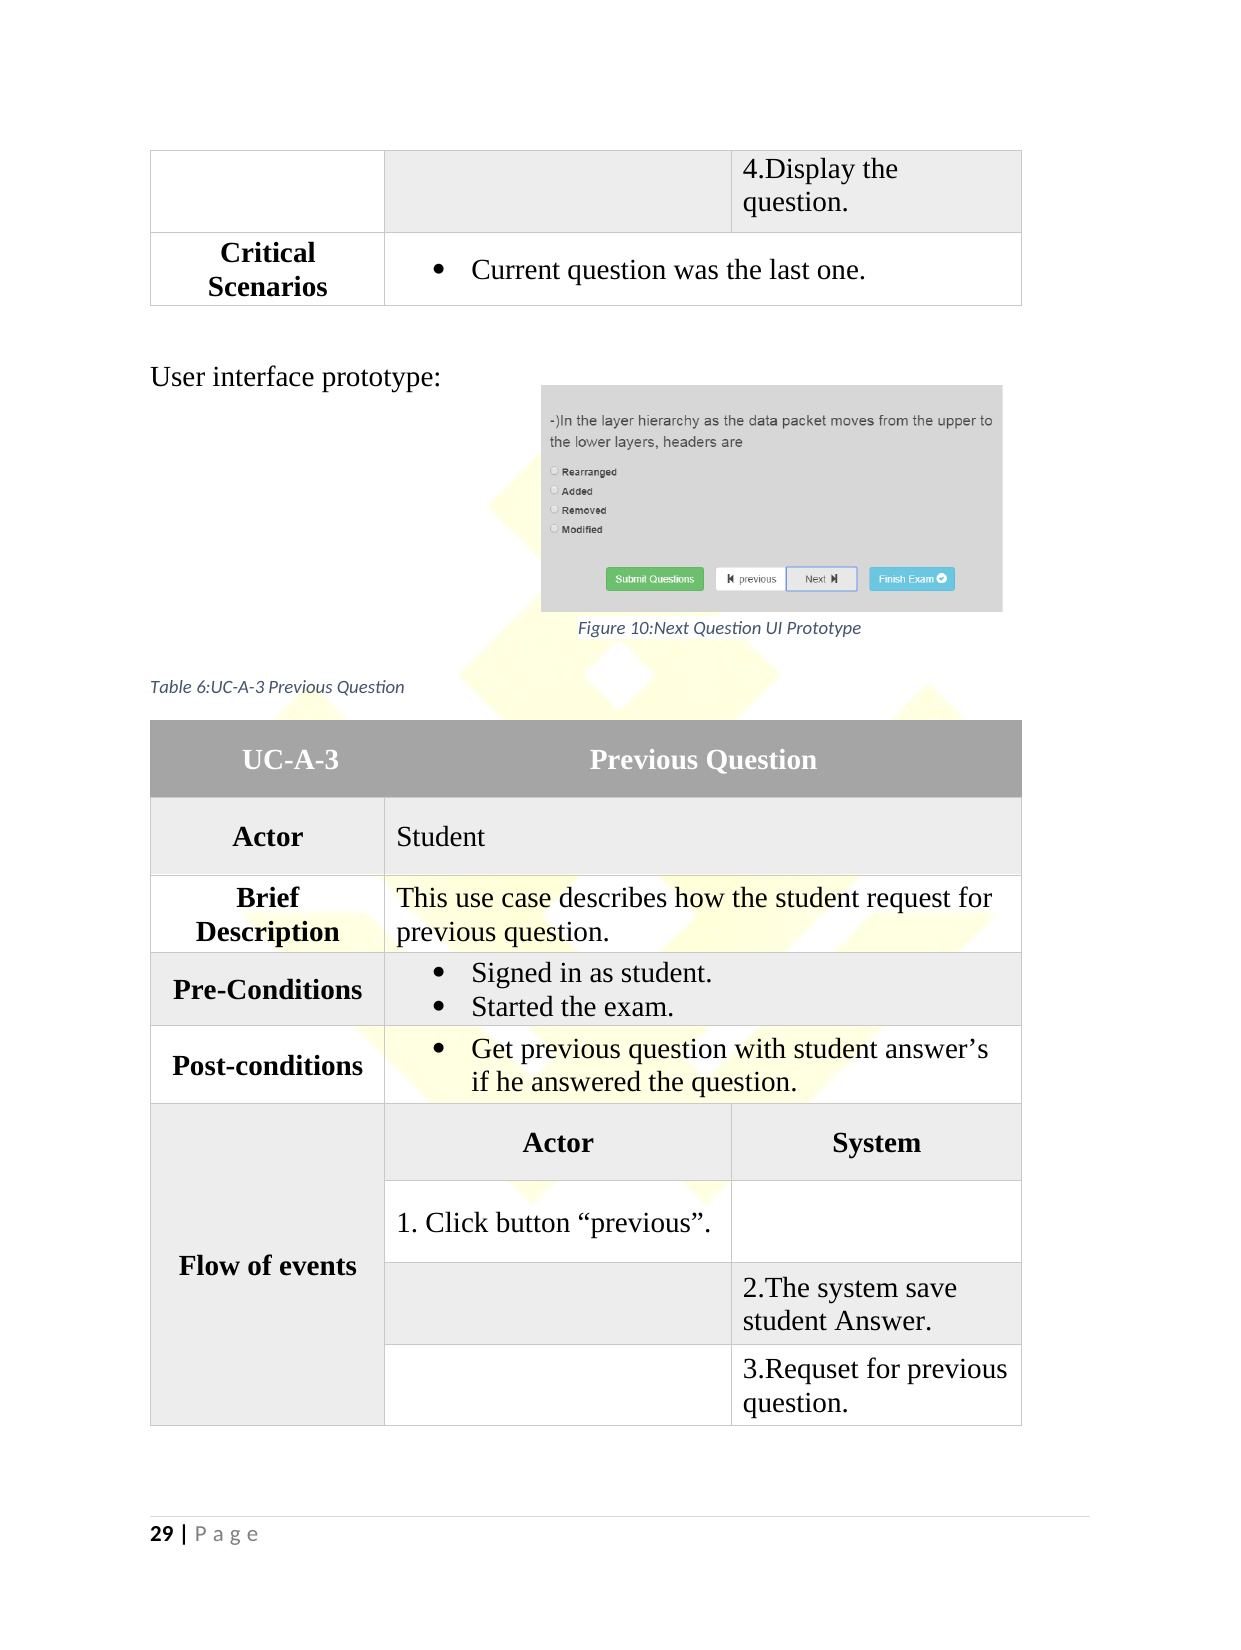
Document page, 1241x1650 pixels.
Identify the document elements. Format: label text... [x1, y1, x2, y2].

table_cell Signed in as student. Started the exam. [385, 953, 1021, 1025]
table_cell Actor [151, 798, 384, 874]
table_cell [732, 1181, 1021, 1262]
table_cell Critical Scenarios [151, 233, 384, 305]
table_cell 1. Click button “previous”. [385, 1181, 731, 1262]
table_cell System [732, 1104, 1021, 1180]
table_cell 3.Requset for previous question. [732, 1345, 1021, 1425]
table_cell 4.Display the question. [732, 151, 1021, 232]
table_header UC-A-3 [151, 721, 384, 797]
table_header Previous Question [385, 721, 1021, 797]
table_cell Current question was the last one. [385, 233, 1021, 305]
table_cell Post-conditions [151, 1026, 384, 1103]
table_cell Get previous question with student answer’s if he answered the question. [385, 1026, 1021, 1103]
table_cell [385, 1263, 731, 1344]
table_cell [385, 1345, 731, 1425]
table_cell Flow of events [151, 1104, 384, 1425]
table_cell This use case describes how the student request for previous question. [385, 876, 1021, 952]
picture [541, 385, 1003, 612]
table_cell Student [385, 798, 1021, 874]
table_cell Actor [385, 1104, 731, 1180]
table_cell Brief Description [151, 876, 384, 952]
text Table 6:UC-A-3 Previous Question [150, 676, 1090, 699]
table_cell Pre-Conditions [151, 953, 384, 1025]
text User interface prototype: [150, 359, 1090, 392]
table_cell [385, 151, 731, 232]
table_cell 2.The system save student Answer. [732, 1263, 1021, 1344]
